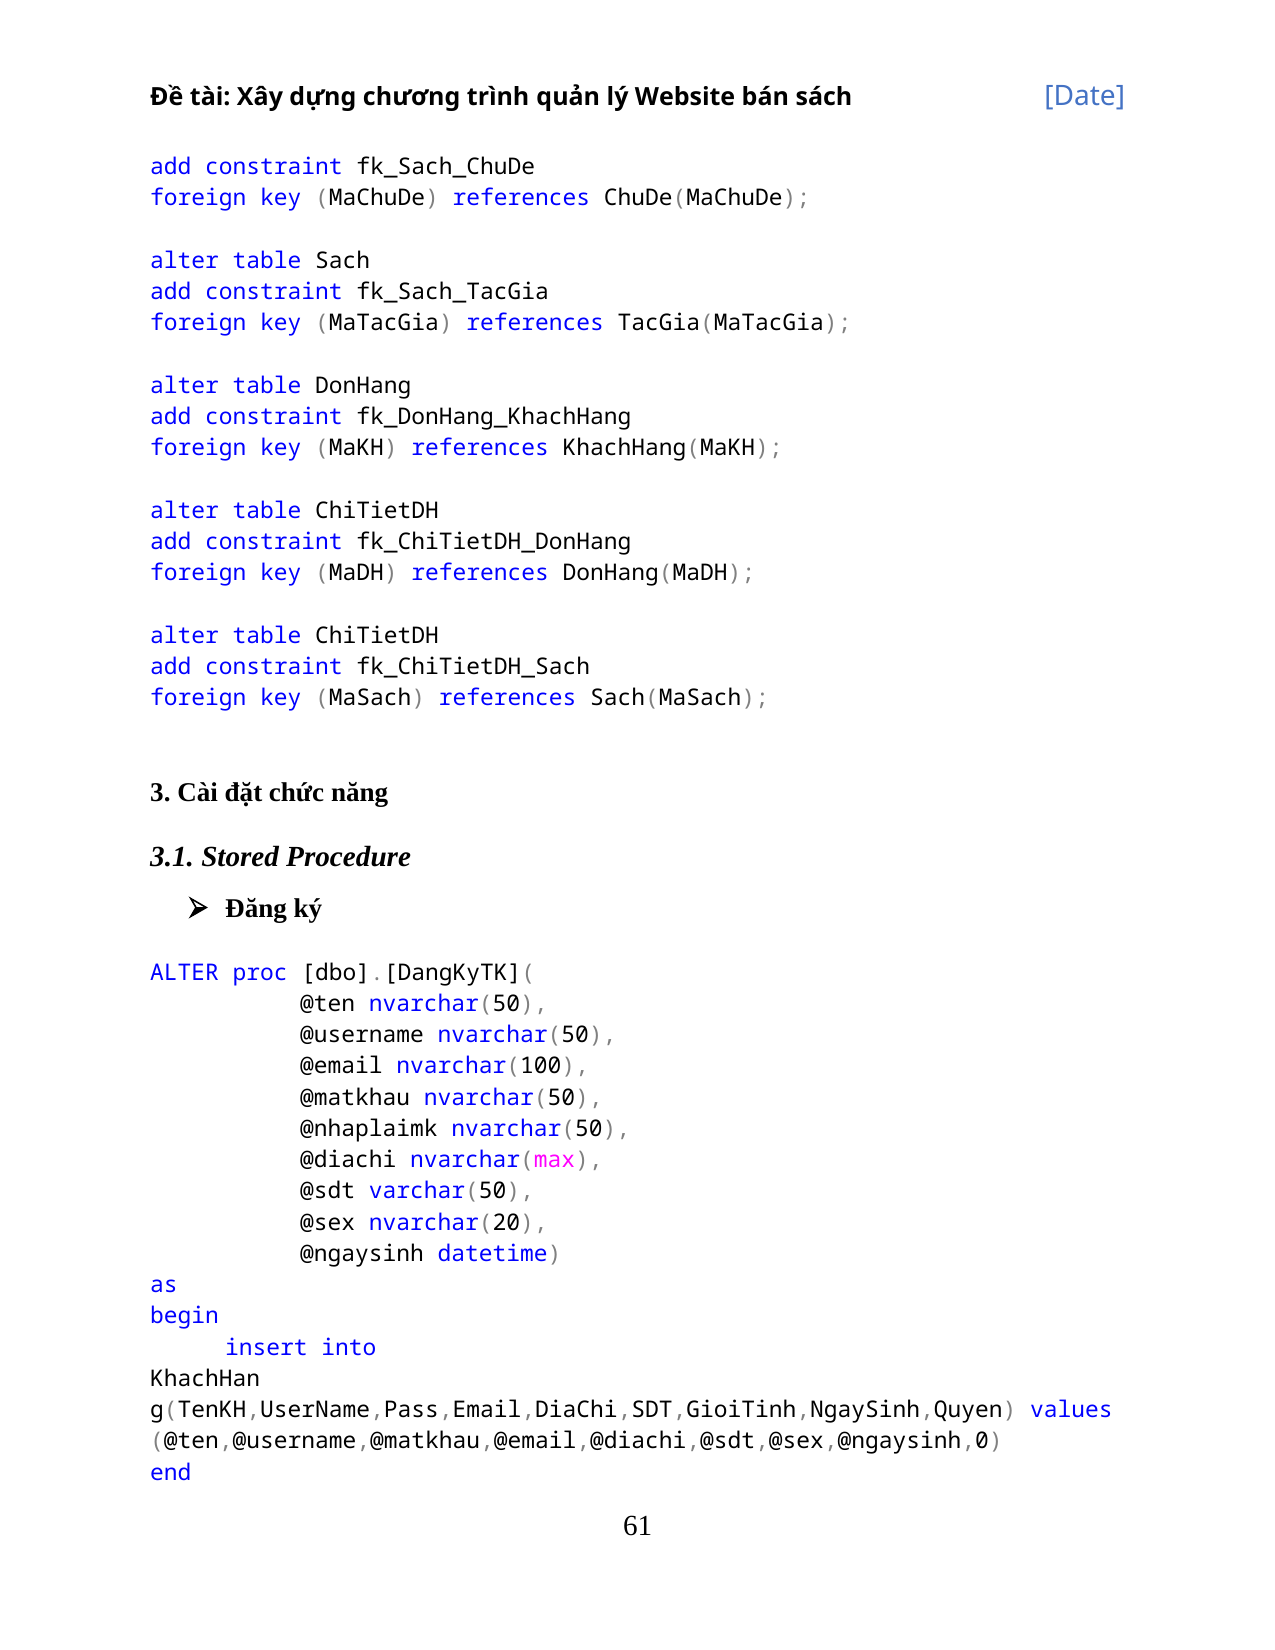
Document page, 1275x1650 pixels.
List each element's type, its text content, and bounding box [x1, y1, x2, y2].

text @nhaplaimk nvarchar(50), [150, 1112, 1125, 1143]
text add constraint fk_Sach_TacGia [150, 275, 1125, 306]
text alter table DonHang [150, 369, 1125, 400]
text foreign key (MaTacGia) references TacGia(MaTacGia); [150, 306, 1125, 337]
text @sex nvarchar(20), [150, 1206, 1125, 1237]
text 3.1. Stored Procedure [150, 839, 1125, 873]
text add constraint fk_Sach_ChuDe [150, 150, 1125, 181]
text @sdt varchar(50), [150, 1174, 1125, 1206]
text add constraint fk_ChiTietDH_DonHang [150, 525, 1125, 556]
text @username nvarchar(50), [150, 1018, 1125, 1049]
text end [150, 1456, 1125, 1487]
text insert into KhachHang(TenKH,UserName,Pass,Email,DiaChi,SDT,GioiTinh,NgaySinh,Quyen) values (@ten,@username,@matkhau,@email,@diachi,@sdt,@sex,@ngaysinh,0) [150, 1331, 1125, 1456]
text add constraint fk_DonHang_KhachHang [150, 400, 1125, 431]
text @ngaysinh datetime) [150, 1237, 1125, 1268]
text foreign key (MaSach) references Sach(MaSach); [150, 681, 1125, 712]
text @email nvarchar(100), [150, 1049, 1125, 1081]
text alter table ChiTietDH [150, 494, 1125, 525]
text ALTER proc [dbo].[DangKyTK]( [150, 956, 1125, 987]
text foreign key (MaDH) references DonHang(MaDH); [150, 556, 1125, 587]
text @ten nvarchar(50), [150, 987, 1125, 1018]
text add constraint fk_ChiTietDH_Sach [150, 650, 1125, 681]
text alter table ChiTietDH [150, 619, 1125, 650]
list Đăng ký [187, 892, 1125, 923]
text @matkhau nvarchar(50), [150, 1081, 1125, 1112]
text alter table Sach [150, 244, 1125, 275]
text @diachi nvarchar(max), [150, 1143, 1125, 1174]
text 3. Cài đặt chức năng [150, 776, 1125, 807]
text as [150, 1268, 1125, 1299]
text foreign key (MaChuDe) references ChuDe(MaChuDe); [150, 181, 1125, 212]
text begin [150, 1299, 1125, 1331]
text foreign key (MaKH) references KhachHang(MaKH); [150, 431, 1125, 462]
